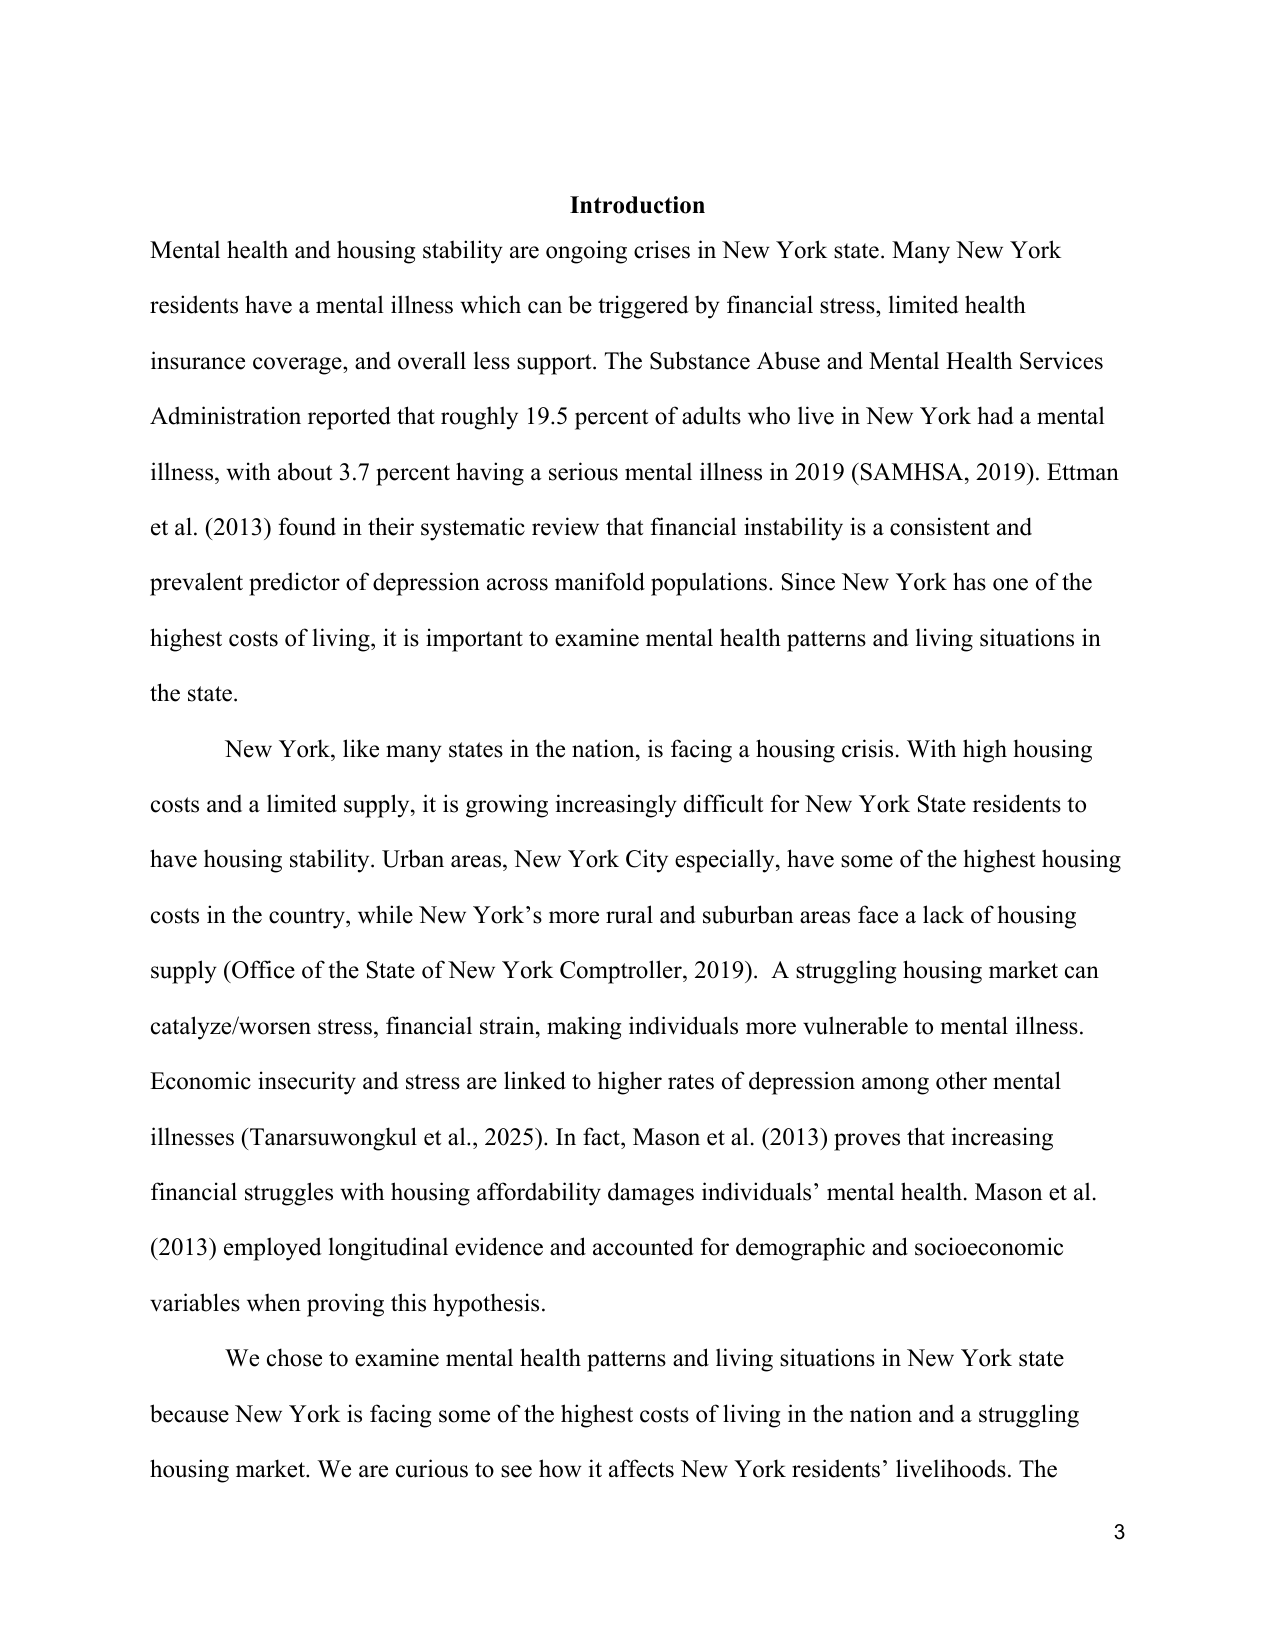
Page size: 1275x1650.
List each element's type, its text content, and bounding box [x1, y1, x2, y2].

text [150, 1344, 1125, 1483]
text Mental health and housing stability are ongoing crises in New York state. Many New York residents have a mental illness which can be triggered by financial stress, limited health insurance coverage, and overall less support. The Substance Abuse and Mental Health Services Administration reported that roughly 19.5 percent of adults who live in New York had a mental illness, with about 3.7 percent having a serious mental illness in 2019 (SAMHSA, 2019). Ettman et al. (2013) found in their systematic review that financial instability is a consistent and prevalent predictor of depression across manifold populations. Since New York has one of the highest costs of living, it is important to examine mental health patterns and living situations in the state. [150, 236, 1125, 707]
subtitle Introduction [150, 192, 1125, 219]
text New York, like many states in the nation, is facing a housing crisis. With high housing costs and a limited supply, it is growing increasingly difficult for New York State residents to have housing stability. Urban areas, New York City especially, have some of the highest housing costs in the country, while New York’s more rural and suburban areas face a lack of housing supply (Office of the State of New York Comptroller, 2019). A struggling housing market can catalyze/worsen stress, financial strain, making individuals more vulnerable to mental illness. Economic insecurity and stress are linked to higher rates of depression among other mental illnesses (Tanarsuwongkul et al., 2025). In fact, Mason et al. (2013) proves that increasing financial struggles with housing affordability damages individuals’ mental health. Mason et al. (2013) employed longitudinal evidence and accounted for demographic and socioeconomic variables when proving this hypothesis. [150, 735, 1125, 1317]
